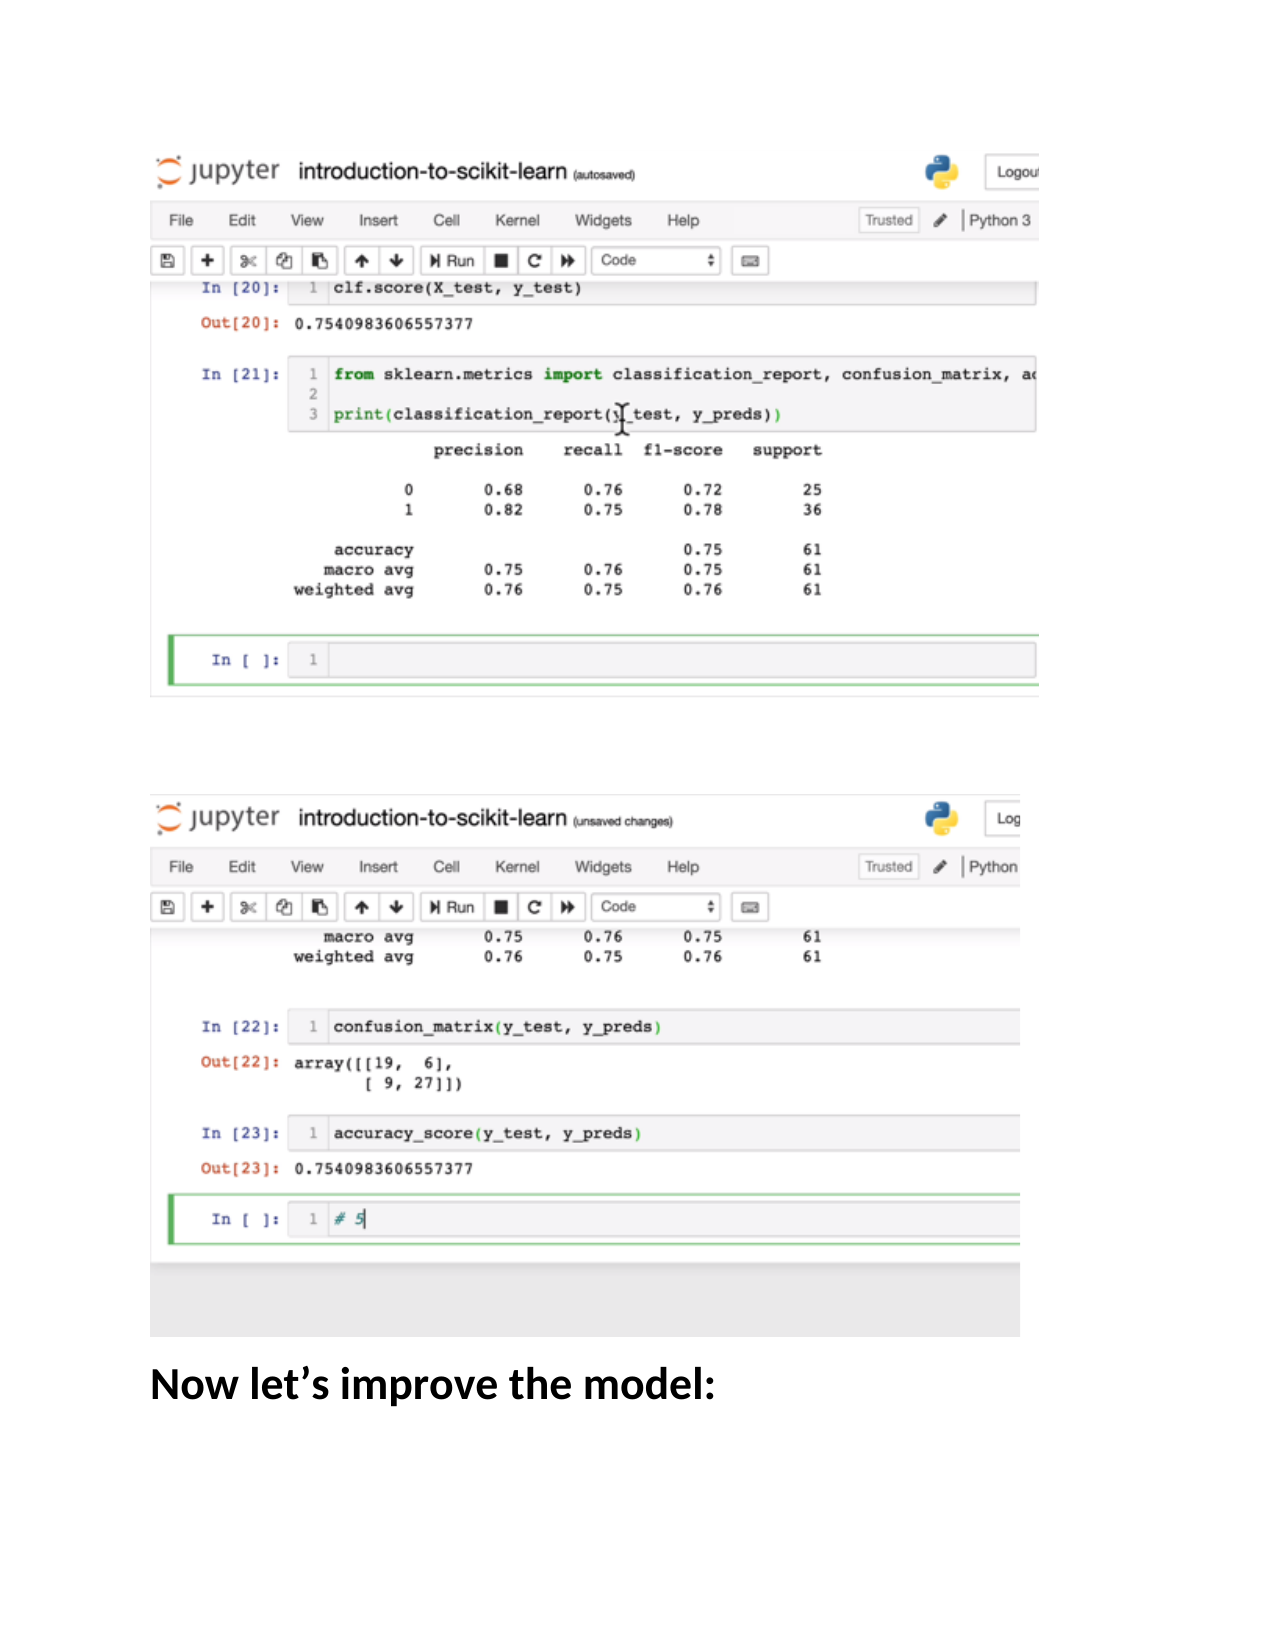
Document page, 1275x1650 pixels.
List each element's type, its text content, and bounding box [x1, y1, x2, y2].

picture [150, 150, 1039, 699]
picture [150, 794, 1021, 1337]
text Now let’s improve the model: [150, 1355, 1125, 1411]
